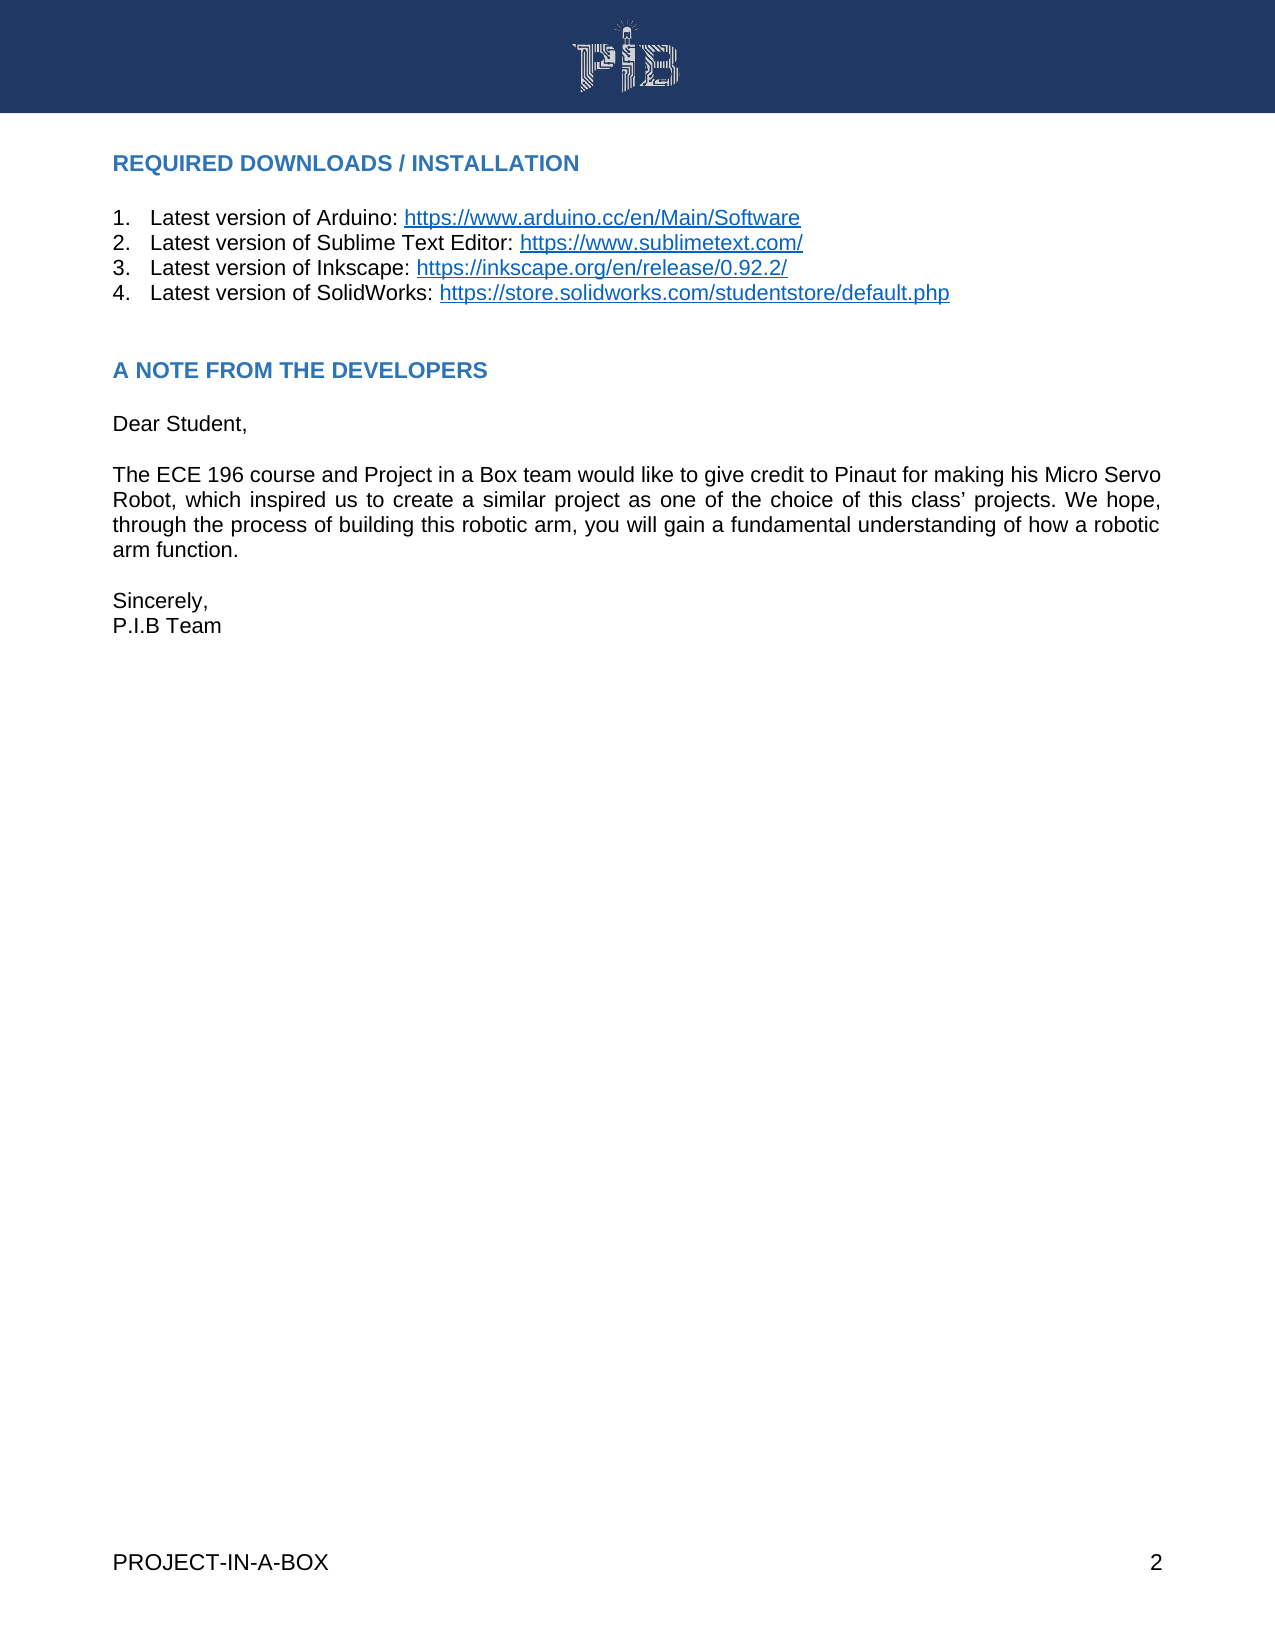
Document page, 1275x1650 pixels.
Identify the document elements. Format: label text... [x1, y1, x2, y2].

text REQUIRED DOWNLOADS / INSTALLATION [112, 150, 1162, 176]
list Latest version of Inkscape: https://inkscape.org/en/release/0.92.2/ [112, 255, 1162, 280]
picture [571, 19, 680, 93]
text The ECE 196 course and Project in a Box team would like to give credit to Pinaut for making his Micro Servo Robot, which inspired us to create a similar project as one of the choice of this class’ projects. We hope, through the process of building this robotic arm, you will gain a fundamental understanding of how a robotic arm function. [112, 462, 1162, 562]
text Dear Student, [112, 411, 1162, 436]
list Latest version of SolidWorks: https://store.solidworks.com/studentstore/default.php [112, 280, 1162, 305]
list Latest version of Sublime Text Editor: https://www.sublimetext.com/ [112, 229, 1162, 255]
list Latest version of Arduino: https://www.arduino.cc/en/Main/Software [112, 204, 1162, 229]
text P.I.B Team [112, 613, 1162, 638]
text Sincerely, [112, 588, 1162, 613]
text A NOTE FROM THE DEVELOPERS [112, 357, 1162, 383]
